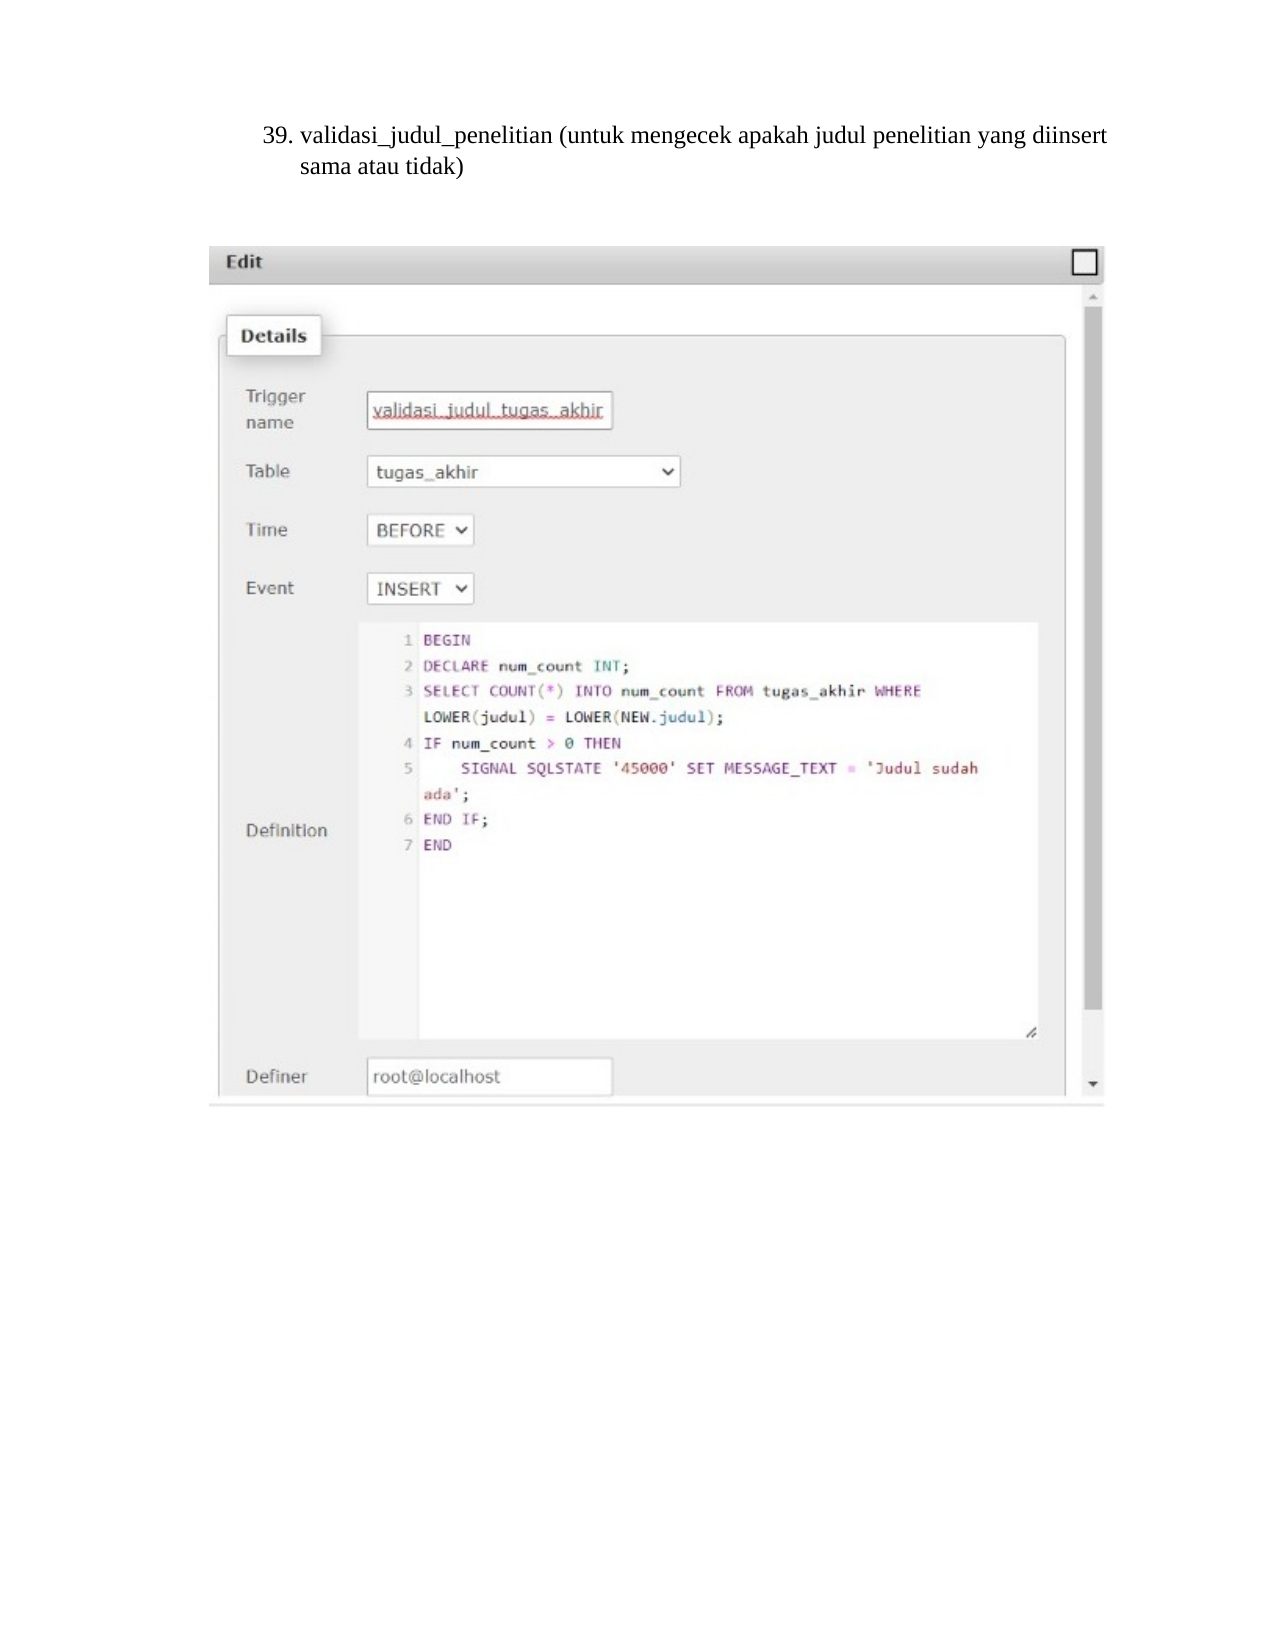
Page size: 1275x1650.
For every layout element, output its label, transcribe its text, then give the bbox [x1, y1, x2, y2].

picture [209, 246, 1107, 1110]
list validasi_judul_penelitian (untuk mengecek apakah judul penelitian yang diinsert sama atau tidak) [262, 120, 1125, 179]
